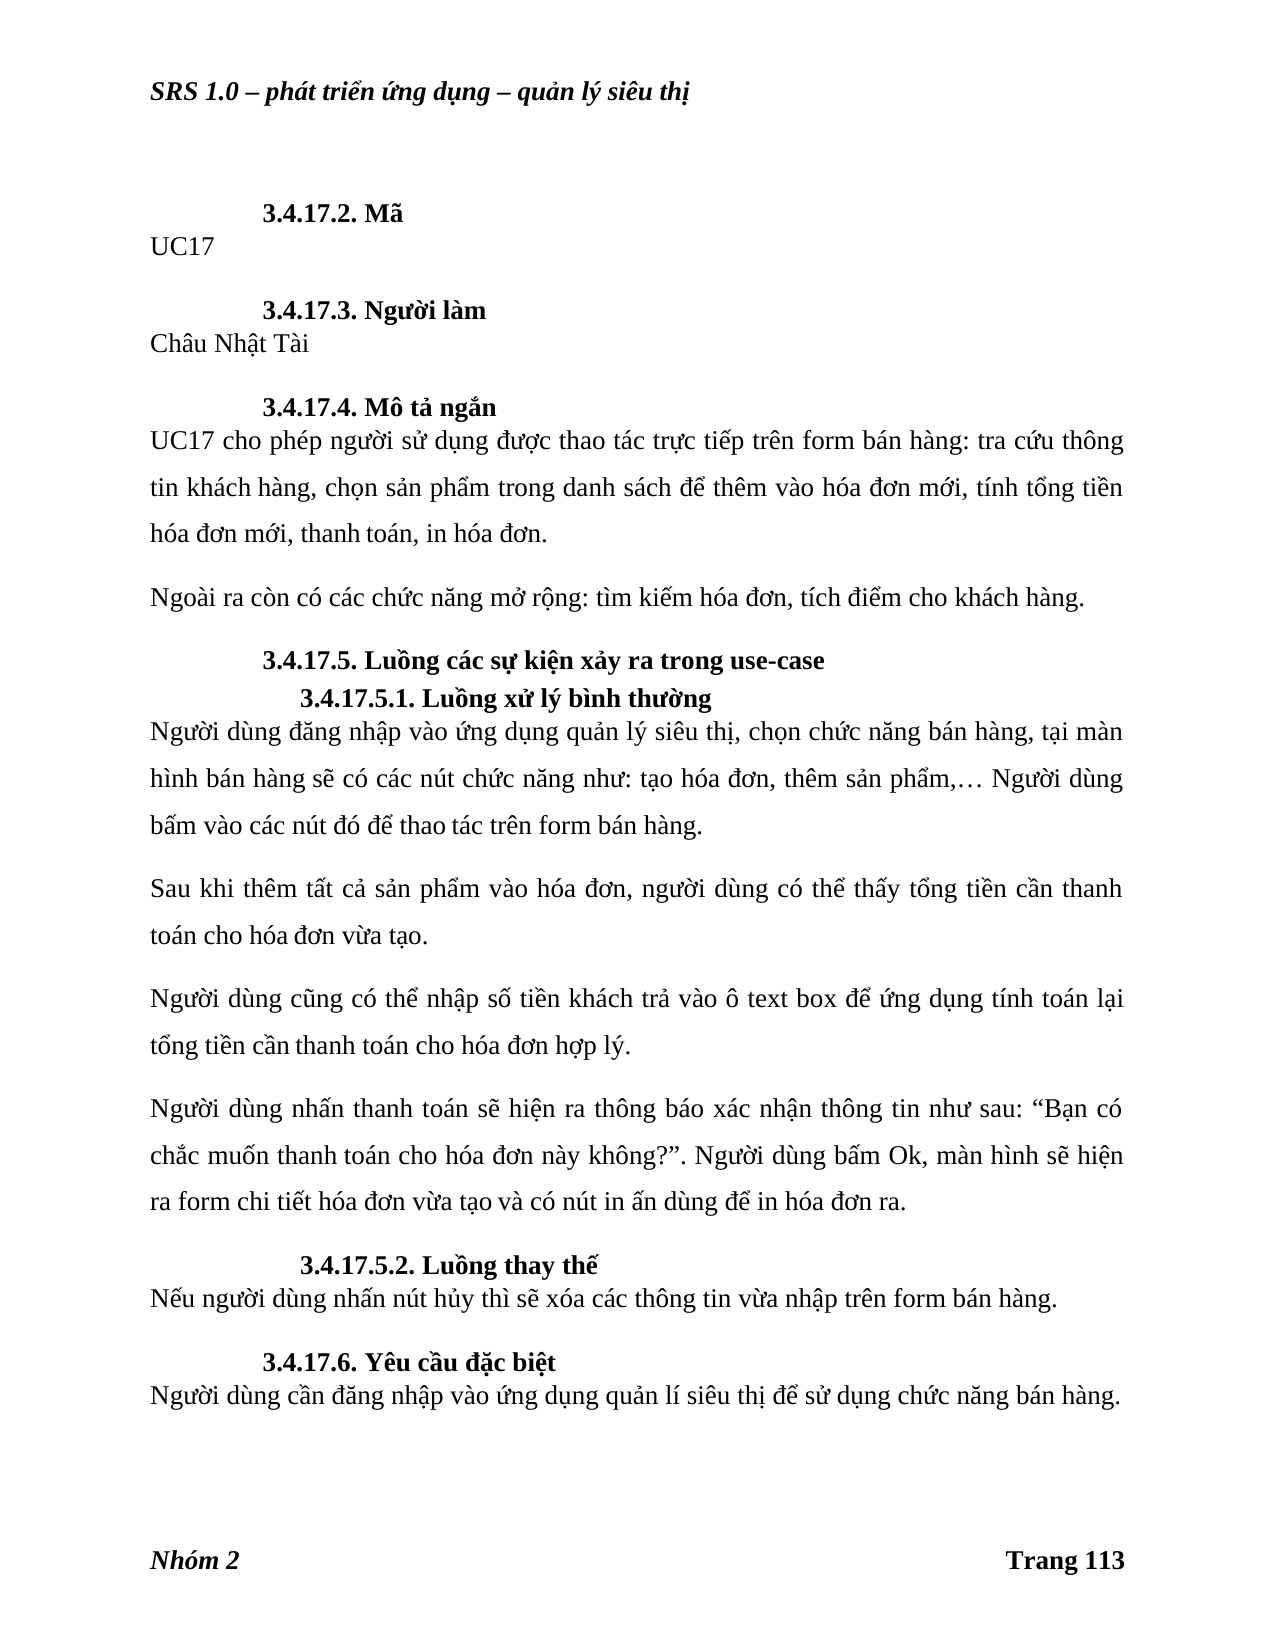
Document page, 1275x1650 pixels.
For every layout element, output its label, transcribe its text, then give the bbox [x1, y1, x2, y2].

text Sau khi thêm tất cả sản phẩm vào hóa đơn, người dùng có thể thấy tổng tiền cần thanh toán cho hóa đơn vừa tạo. [150, 872, 1125, 950]
subtitle Luồng thay thế [300, 1249, 1125, 1280]
subtitle Mô tả ngắn [262, 391, 1125, 422]
text Người dùng nhấn thanh toán sẽ hiện ra thông báo xác nhận thông tin như sau: “Bạn có chắc muốn thanh toán cho hóa đơn này không?”. Người dùng bấm Ok, màn hình sẽ hiện ra form chi tiết hóa đơn vừa tạo và có nút in ấn dùng để in hóa đơn ra. [150, 1092, 1125, 1217]
text Châu Nhật Tài [150, 327, 1125, 358]
subtitle Luồng các sự kiện xảy ra trong use-case [262, 644, 1125, 675]
subtitle Mã [262, 197, 1125, 228]
subtitle Người làm [262, 294, 1125, 325]
subtitle Luồng xử lý bình thường [300, 682, 1125, 713]
text Nếu người dùng nhấn nút hủy thì sẽ xóa các thông tin vừa nhập trên form bán hàng. [150, 1282, 1125, 1313]
text Người dùng đăng nhập vào ứng dụng quản lý siêu thị, chọn chức năng bán hàng, tại màn hình bán hàng sẽ có các nút chức năng như: tạo hóa đơn, thêm sản phẩm,… Người dùng bấm vào các nút đó để thao tác trên form bán hàng. [150, 715, 1125, 840]
text Người dùng cũng có thể nhập số tiền khách trả vào ô text box để ứng dụng tính toán lại tổng tiền cần thanh toán cho hóa đơn hợp lý. [150, 982, 1125, 1060]
text Ngoài ra còn có các chức năng mở rộng: tìm kiếm hóa đơn, tích điểm cho khách hàng. [150, 581, 1125, 612]
text UC17 cho phép người sử dụng được thao tác trực tiếp trên form bán hàng: tra cứu thông tin khách hàng, chọn sản phẩm trong danh sách để thêm vào hóa đơn mới, tính tổng tiền hóa đơn mới, thanh toán, in hóa đơn. [150, 424, 1125, 549]
text Người dùng cần đăng nhập vào ứng dụng quản lí siêu thị để sử dụng chức năng bán hàng. [150, 1379, 1125, 1410]
text UC17 [150, 230, 1125, 262]
subtitle Yêu cầu đặc biệt [262, 1346, 1125, 1377]
